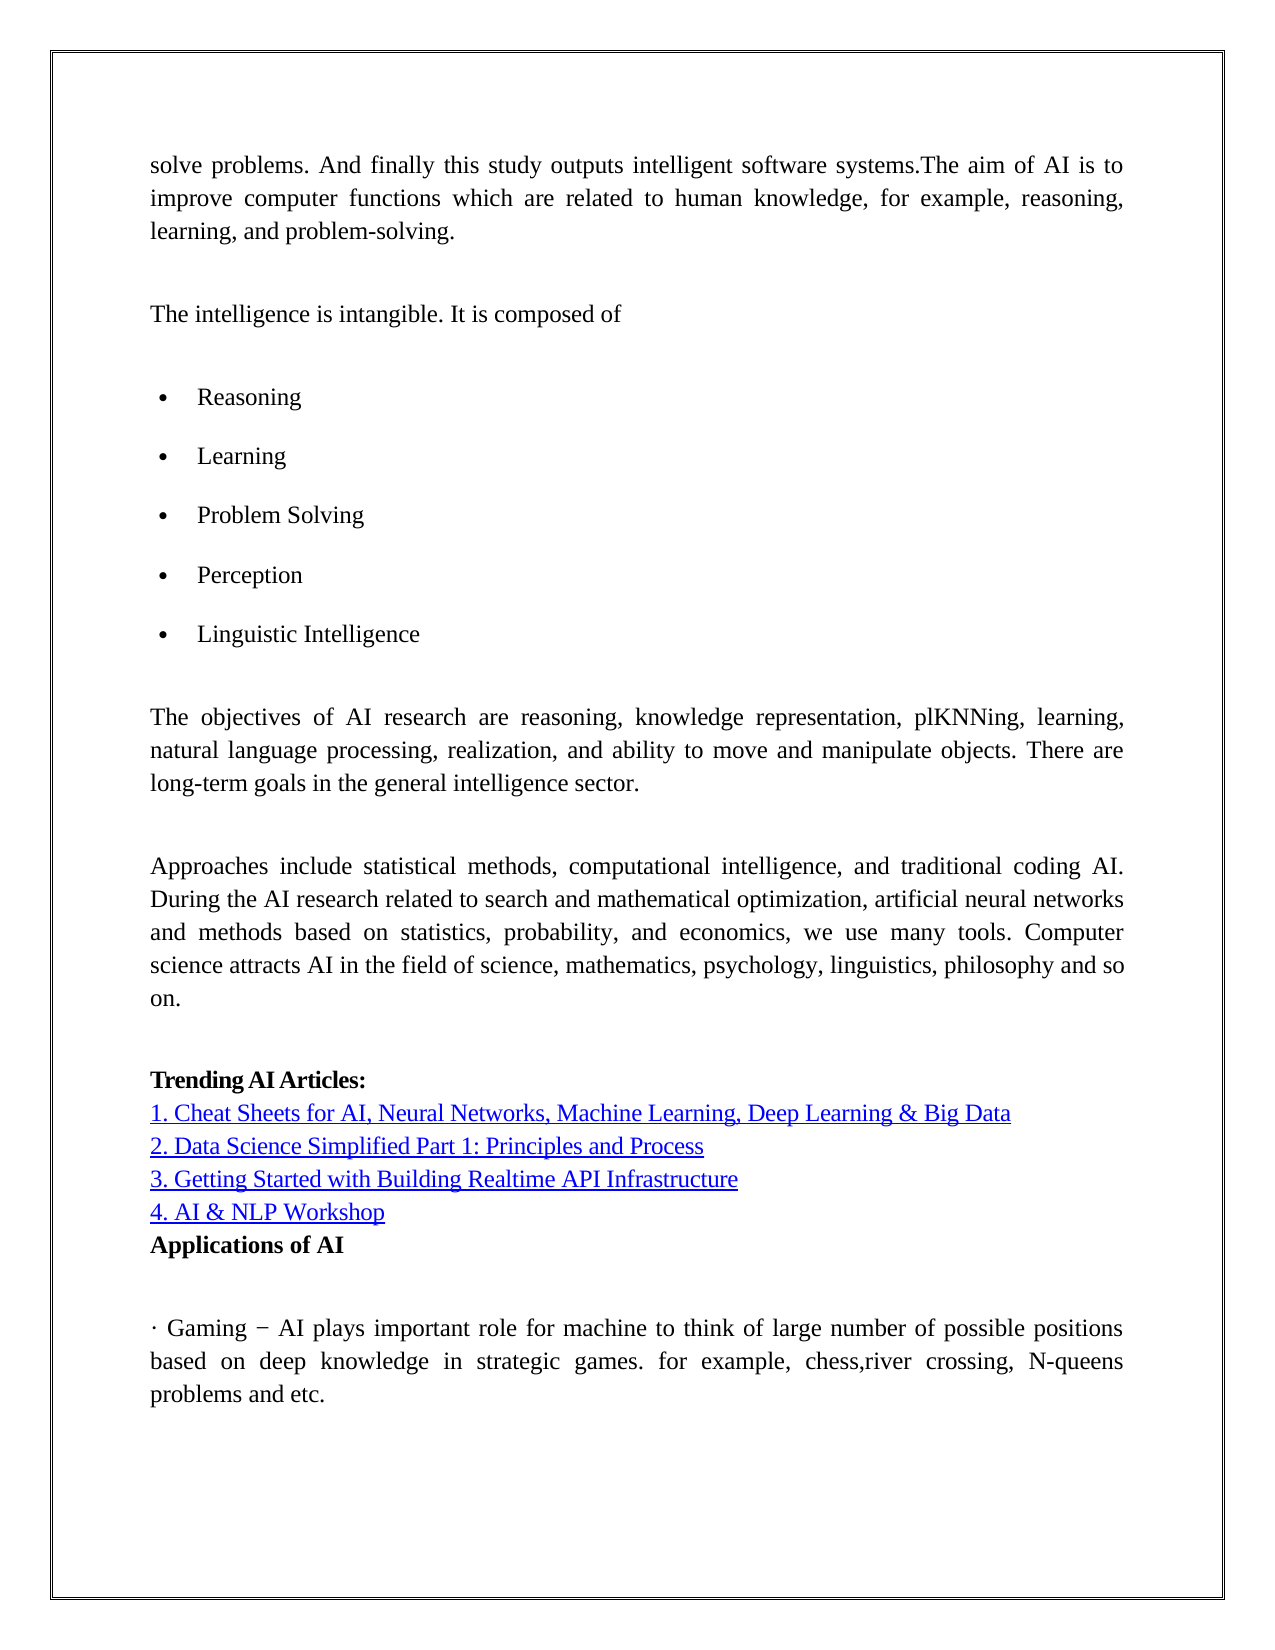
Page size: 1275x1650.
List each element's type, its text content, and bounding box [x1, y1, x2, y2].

text The objectives of AI research are reasoning, knowledge representation, plKNNing, learning, natural language processing, realization, and ability to move and manipulate objects. There are long-term goals in the general intelligence sector. [150, 702, 1125, 797]
text · Gaming − AI plays important role for machine to think of large number of possible positions based on deep knowledge in strategic games. for example, chess,river crossing, N-queens problems and etc. [150, 1313, 1125, 1408]
subtitle Trending AI Articles: [150, 1065, 1125, 1094]
text The intelligence is intangible. It is composed of [150, 299, 1125, 328]
text Approaches include statistical methods, computational intelligence, and traditional coding AI. During the AI research related to search and mathematical optimization, artificial neural networks and methods based on statistics, probability, and economics, we use many tools. Computer science attracts AI in the field of science, mathematics, psychology, linguistics, philosophy and so on. [150, 851, 1125, 1012]
text 2. Data Science Simplified Part 1: Principles and Process [150, 1131, 1125, 1160]
text 1. Cheat Sheets for AI, Neural Networks, Machine Learning, Deep Learning & Big Data [150, 1098, 1125, 1127]
list Learning [159, 441, 1125, 470]
list Reasoning [159, 382, 1125, 411]
list Problem Solving [159, 501, 1125, 529]
text 3. Getting Started with Building Realtime API Infrastructure [150, 1164, 1125, 1193]
list Perception [159, 560, 1125, 589]
list Linguistic Intelligence [159, 619, 1125, 648]
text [150, 150, 1125, 245]
text Applications of AI [150, 1230, 1125, 1259]
text 4. AI & NLP Workshop [150, 1197, 1125, 1226]
